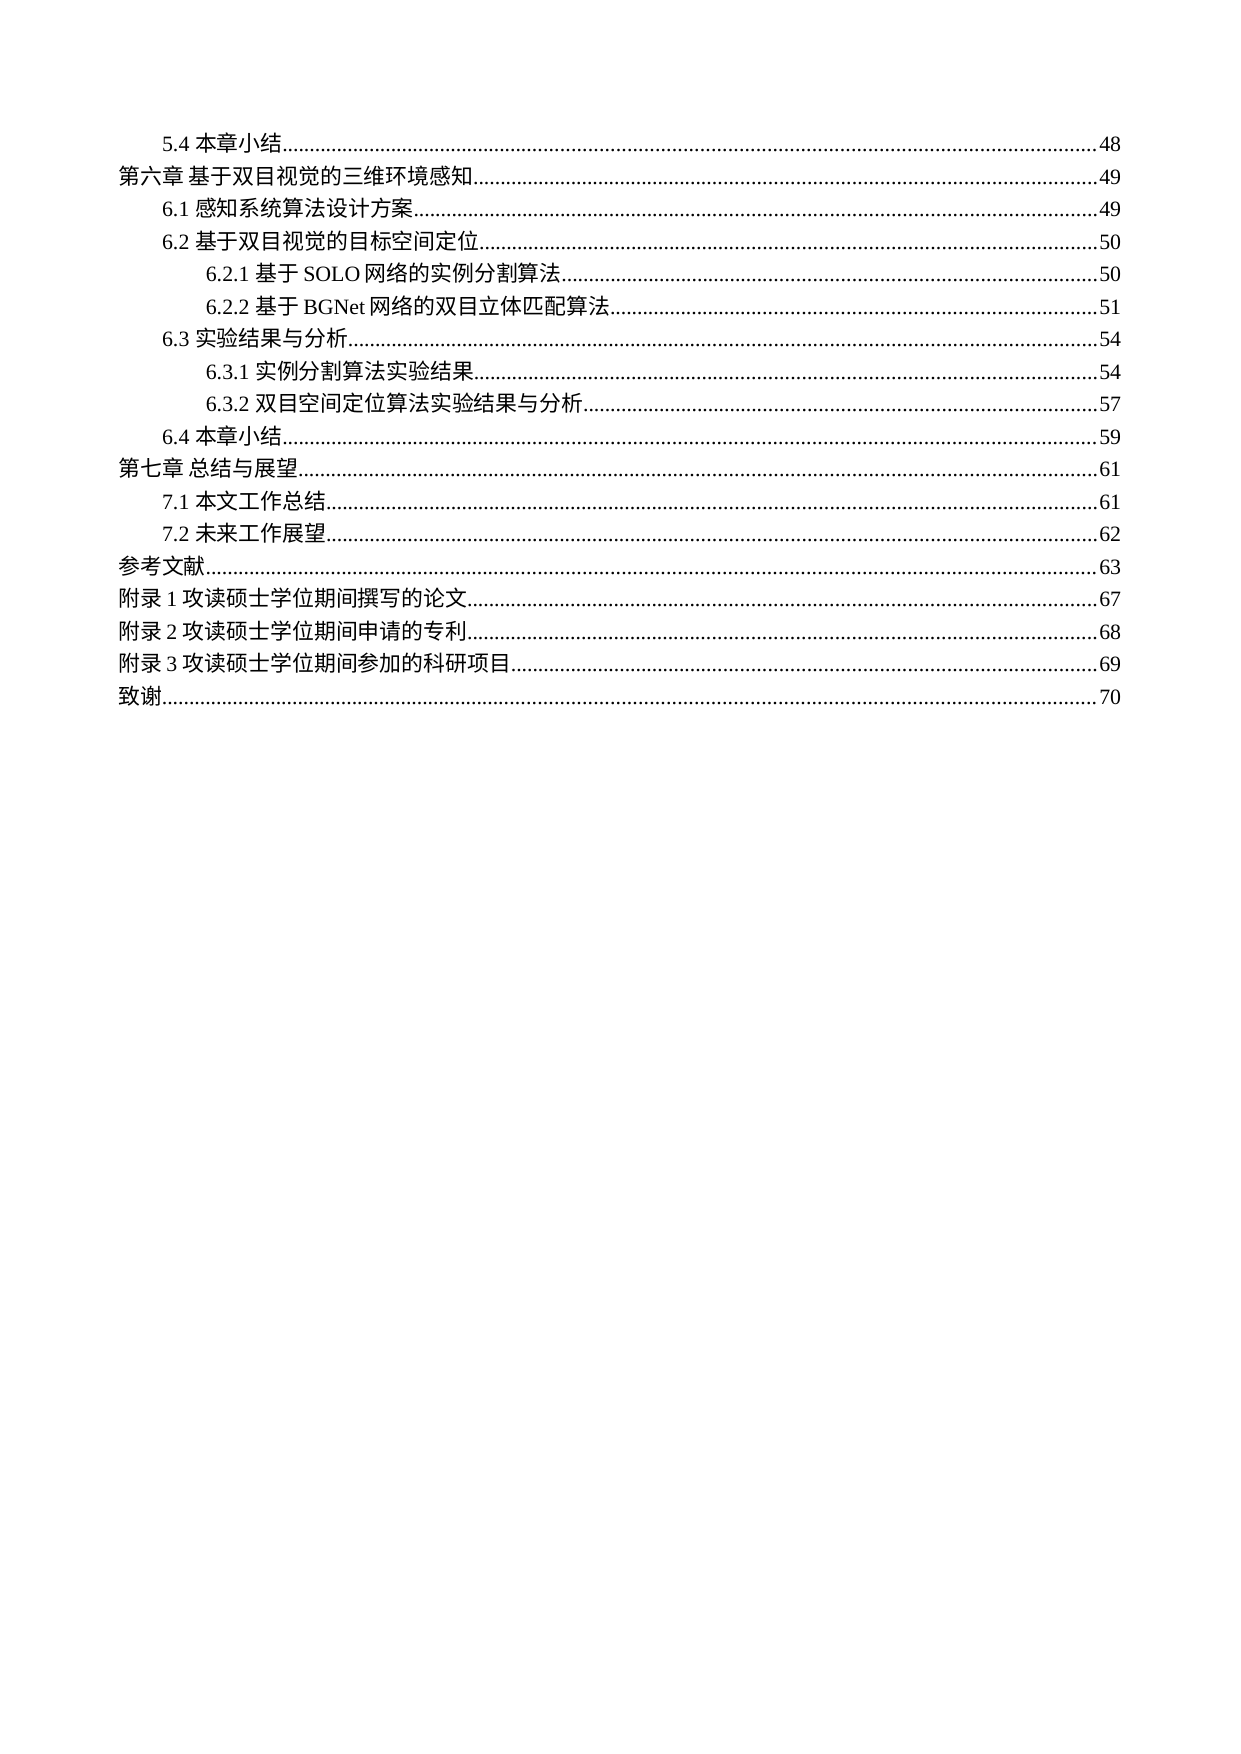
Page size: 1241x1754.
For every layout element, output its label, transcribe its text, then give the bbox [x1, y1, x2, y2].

text 附录3 攻读硕士学位期间参加的科研项目 69 [118, 646, 1122, 678]
text 致谢 70 [118, 678, 1122, 711]
text 6.3 实验结果与分析 54 [162, 321, 1122, 353]
text 附录1 攻读硕士学位期间撰写的论文 67 [118, 581, 1122, 613]
text 参考文献 63 [118, 548, 1122, 581]
text 第六章 基于双目视觉的三维环境感知 49 [118, 158, 1122, 191]
text 7.1 本文工作总结 61 [162, 483, 1122, 516]
text 6.4 本章小结 59 [162, 418, 1122, 451]
text 6.3.2 双目空间定位算法实验结果与分析 57 [206, 386, 1122, 418]
text 附录2 攻读硕士学位期间申请的专利 68 [118, 613, 1122, 646]
text 6.2.2 基于BGNet网络的双目立体匹配算法 51 [206, 288, 1122, 321]
text 6.2 基于双目视觉的目标空间定位 50 [162, 223, 1122, 256]
text 7.2 未来工作展望 62 [162, 516, 1122, 548]
text 6.3.1 实例分割算法实验结果 54 [206, 353, 1122, 386]
text 6.1 感知系统算法设计方案 49 [162, 191, 1122, 223]
text 6.2.1 基于SOLO网络的实例分割算法 50 [206, 256, 1122, 288]
text 第七章 总结与展望 61 [118, 451, 1122, 483]
text 5.4 本章小结 48 [162, 126, 1122, 158]
